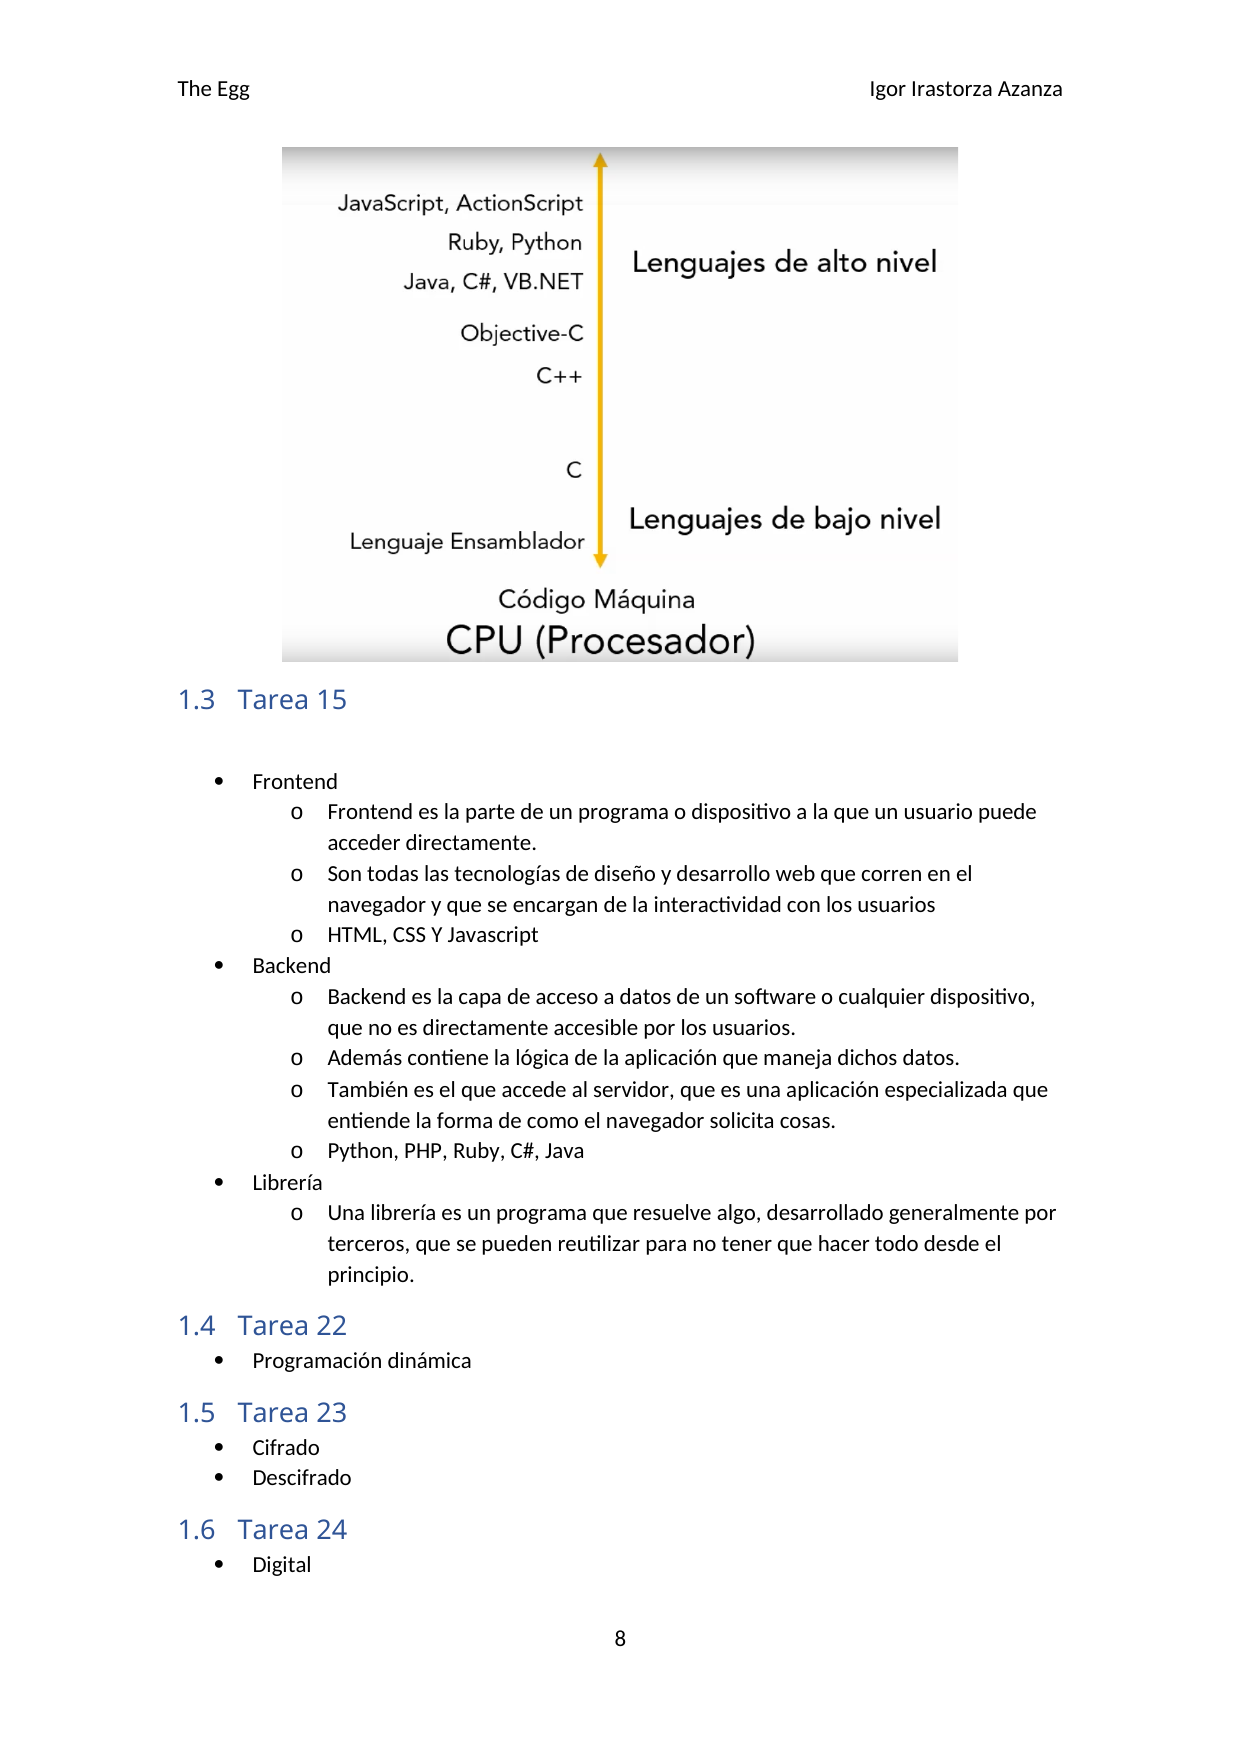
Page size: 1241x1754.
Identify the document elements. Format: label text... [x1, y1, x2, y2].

list Cifrado [215, 1433, 1063, 1461]
list Descifrado [215, 1463, 1063, 1491]
list Backend es la capa de acceso a datos de un software o cualquier dispositivo, que no es directamente accesible por los usuarios. [290, 982, 1063, 1041]
list Backend [215, 952, 1063, 980]
list También es el que accede al servidor, que es una aplicación especializada que entiende la forma de como el navegador solicita cosas. [290, 1075, 1063, 1134]
subtitle Tarea 23 [177, 1393, 1063, 1430]
list Una librería es un programa que resuelve algo, desarrollado generalmente por terceros, que se pueden reutilizar para no tener que hacer todo desde el principio. [290, 1198, 1063, 1288]
list Programación dinámica [215, 1346, 1063, 1374]
list Librería [215, 1168, 1063, 1196]
list Python, PHP, Ruby, C#, Java [290, 1136, 1063, 1166]
subtitle Tarea 15 [177, 680, 1063, 717]
list Frontend es la parte de un programa o dispositivo a la que un usuario puede acceder directamente. [290, 797, 1063, 856]
list Digital [215, 1550, 1063, 1578]
subtitle Tarea 22 [177, 1307, 1063, 1343]
list HTML, CSS Y Javascript [290, 920, 1063, 949]
picture [282, 147, 959, 662]
subtitle Tarea 24 [177, 1510, 1063, 1547]
list Además contiene la lógica de la aplicación que maneja dichos datos. [290, 1043, 1063, 1073]
list Frontend [215, 767, 1063, 795]
list Son todas las tecnologías de diseño y desarrollo web que corren en el navegador y que se encargan de la interactividad con los usuarios [290, 859, 1063, 918]
